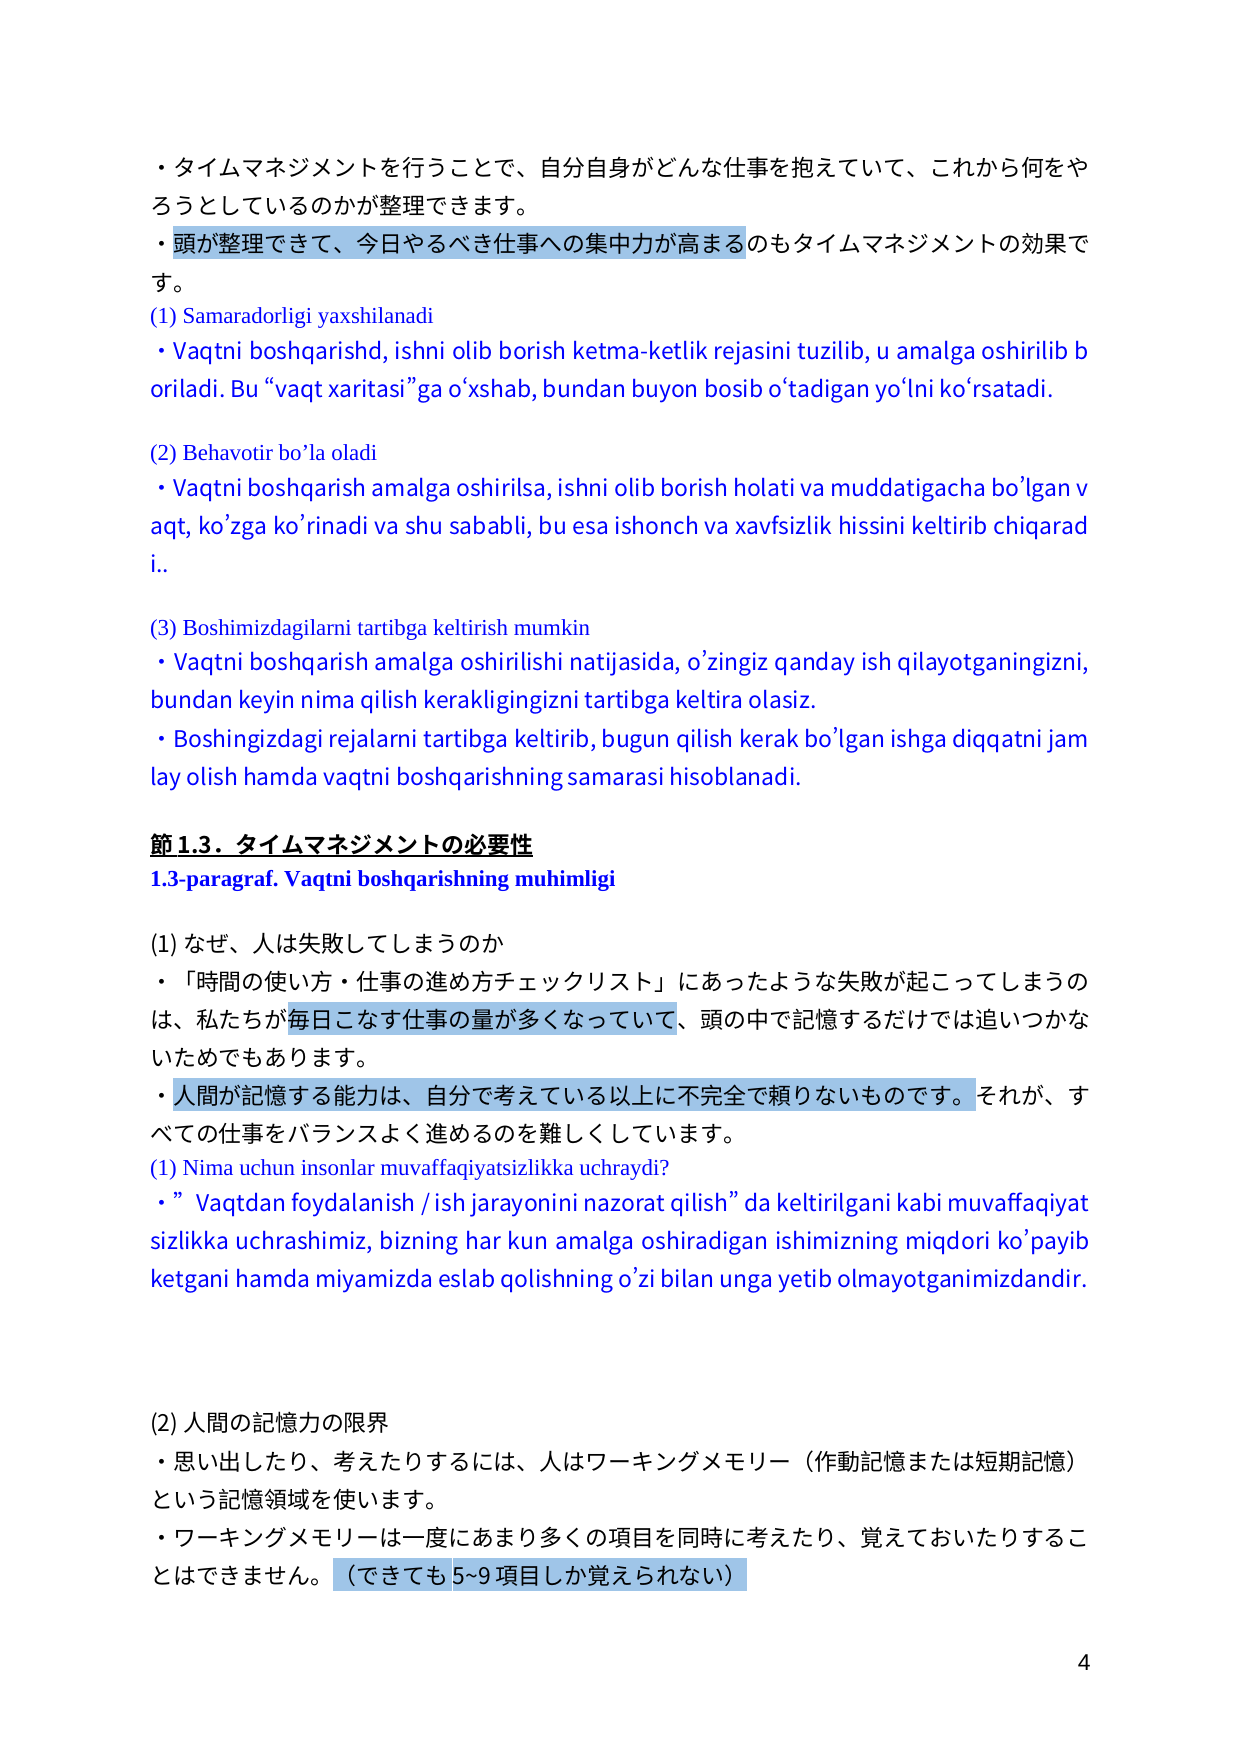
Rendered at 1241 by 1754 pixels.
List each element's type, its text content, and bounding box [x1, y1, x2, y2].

text 節1.3．タイムマネジメントの必要性 [150, 827, 1090, 860]
text ・タイムマネジメントを行うことで、自分自身がどんな仕事を抱えていて、これから何をやろうとしているのかが整理できます。 [150, 150, 1090, 221]
text ・頭が整理できて、今日やるべき仕事への集中力が高まるのもタイムマネジメントの効果です。 [150, 226, 1090, 298]
text ・”Vaqtdan foydalanish / ish jarayonini nazorat qilish” da keltirilgani kabi muvaffaqiyatsizlikka uchrashimiz, bizning har kun amalga oshiradigan ishimizning miqdori ko’payib ketgani hamda miyamizda eslab qolishning o’zi bilan unga yetib olmayotganimizdandir. [150, 1184, 1090, 1294]
text (2) 人間の記憶力の限界 [150, 1405, 1090, 1438]
text 1.3-paragraf. Vaqtni boshqarishning muhimligi [150, 865, 1090, 891]
text (1) Nima uchun insonlar muvaffaqiyatsizlikka uchraydi? [150, 1154, 1090, 1181]
text ・ワーキングメモリーは一度にあまり多くの項目を同時に考えたり、覚えておいたりすることはできません。（できても5~9項目しか覚えられない） [150, 1519, 1090, 1591]
text ・Vaqtni boshqarishd, ishni olib borish ketma-ketlik rejasini tuzilib, u amalga oshirilib boriladi. Bu “vaqt xaritasi”ga o‘xshab, bundan buyon bosib o‘tadigan yo‘lni ko‘rsatadi. [150, 333, 1090, 404]
text ・Vaqtni boshqarish amalga oshirilsa, ishni olib borish holati va muddatigacha bo’lgan vaqt, ko’zga ko’rinadi va shu sababli, bu esa ishonch va xavfsizlik hissini keltirib chiqaradi.. [150, 469, 1090, 579]
text (3) Boshimizdagilarni tartibga keltirish mumkin [150, 614, 1090, 640]
text ・人間が記憶する能力は、自分で考えている以上に不完全で頼りないものです。それが、すべての仕事をバランスよく進めるのを難しくしています。 [150, 1078, 1090, 1149]
text ・Boshingizdagi rejalarni tartibga keltirib, bugun qilish kerak bo’lgan ishga diqqatni jamlay olish hamda vaqtni boshqarishning samarasi hisoblanadi. [150, 720, 1090, 792]
text (2) Behavotir bo’la oladi [150, 439, 1090, 466]
text (1) Samaradorligi yaxshilanadi [150, 302, 1090, 329]
text ・思い出したり、考えたりするには、人はワーキングメモリー（作動記憶または短期記憶）という記憶領域を使います。 [150, 1443, 1090, 1515]
text ・Vaqtni boshqarish amalga oshirilishi natijasida, o’zingiz qanday ish qilayotganingizni, bundan keyin nima qilish kerakligingizni tartibga keltira olasiz. [150, 644, 1090, 716]
text ・「時間の使い方・仕事の進め方チェックリスト」にあったような失敗が起こってしまうのは、私たちが毎日こなす仕事の量が多くなっていて、頭の中で記憶するだけでは追いつかないためでもあります。 [150, 963, 1090, 1073]
text (1) なぜ、人は失敗してしまうのか [150, 925, 1090, 959]
